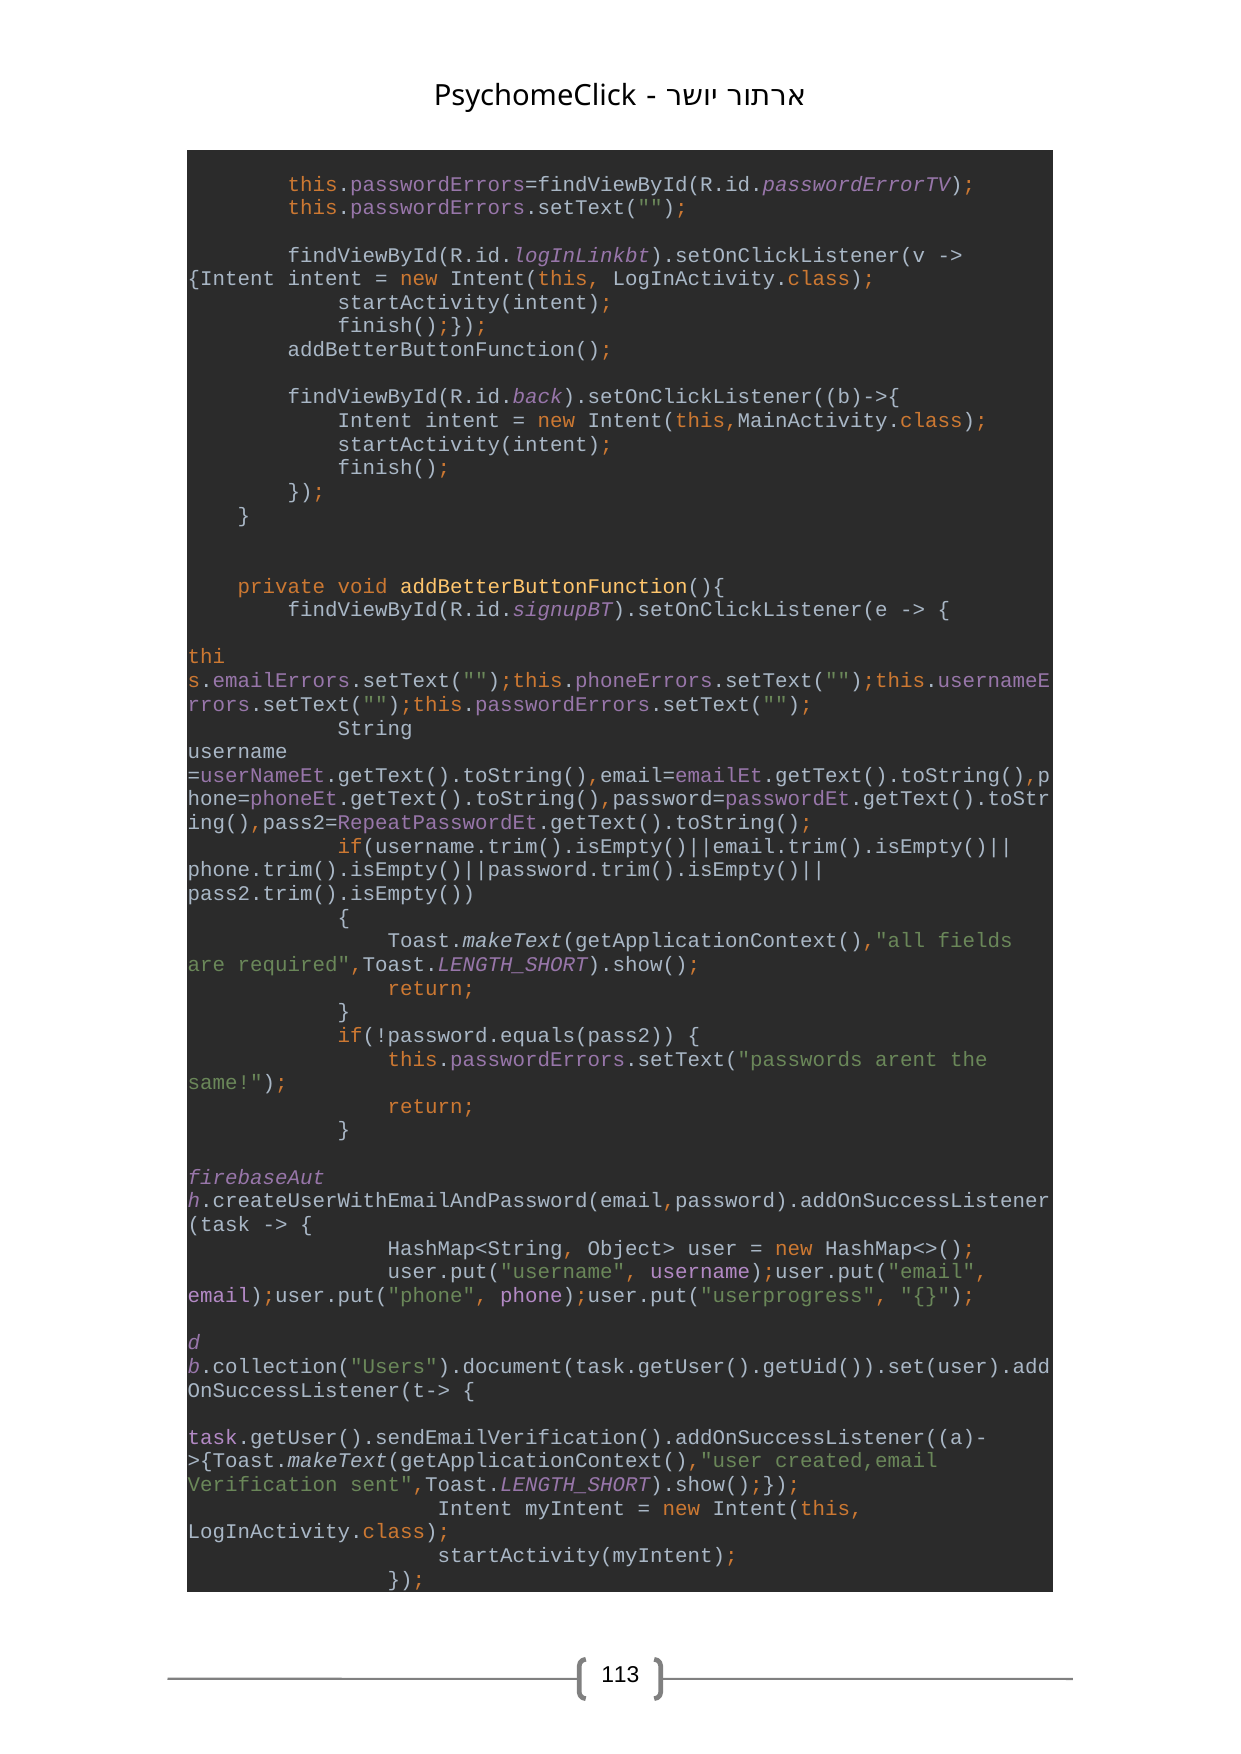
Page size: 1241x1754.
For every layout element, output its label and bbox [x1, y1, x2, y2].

text [187, 150, 1053, 1592]
